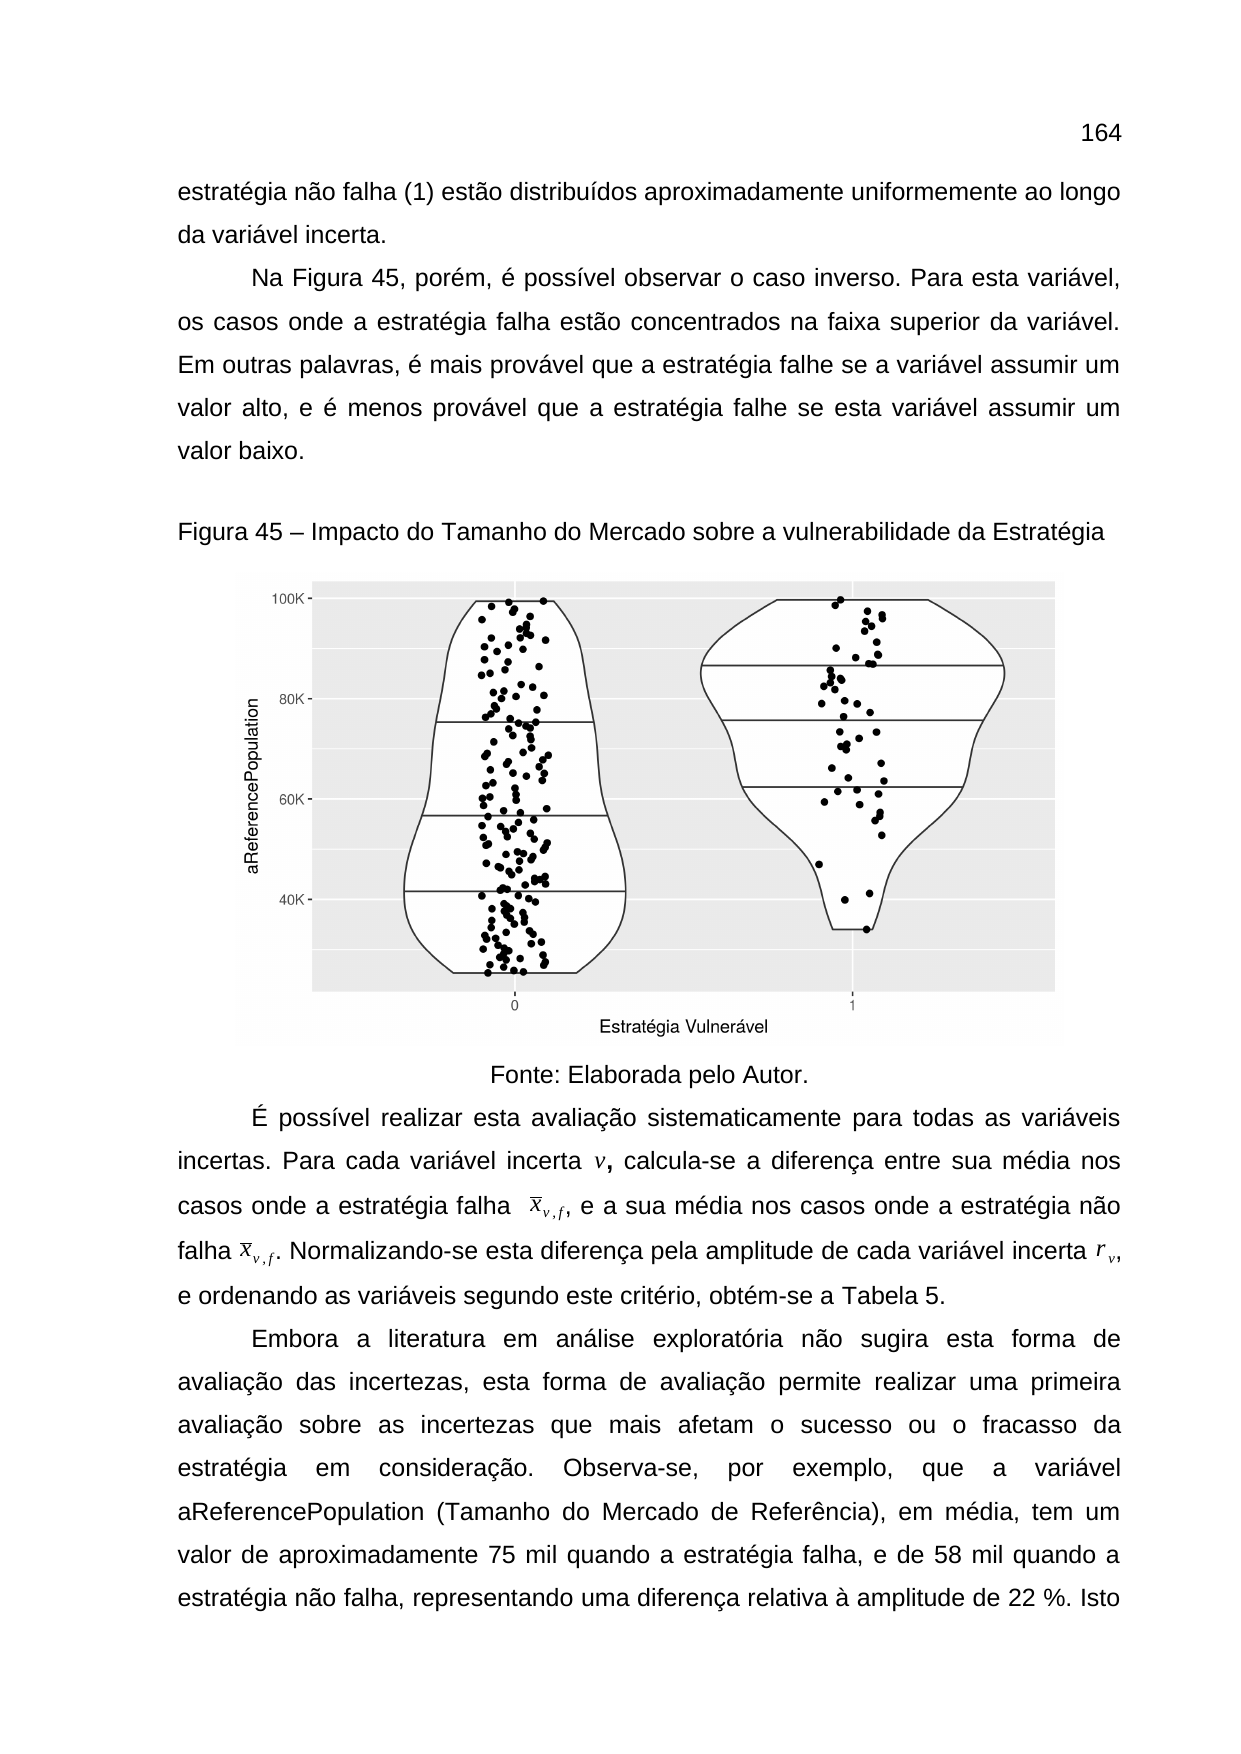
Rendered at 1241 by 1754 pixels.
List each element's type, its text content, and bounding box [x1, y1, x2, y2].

picture [235, 572, 1064, 1046]
text Fonte: Elaborada pelo Autor. [177, 1060, 1122, 1089]
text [177, 177, 1122, 249]
text É possível realizar esta avaliação sistematicamente para todas as variáveis incertas. Para cada variável incerta , calcula-se a diferença entre sua média nos casos onde a estratégia falha , e a sua média nos casos onde a estratégia não falha . Normalizando-se esta diferença pela amplitude de cada variável incerta , e ordenando as variáveis segundo este critério, obtém-se a Tabela 3. [177, 1103, 1122, 1309]
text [177, 1324, 1122, 1611]
